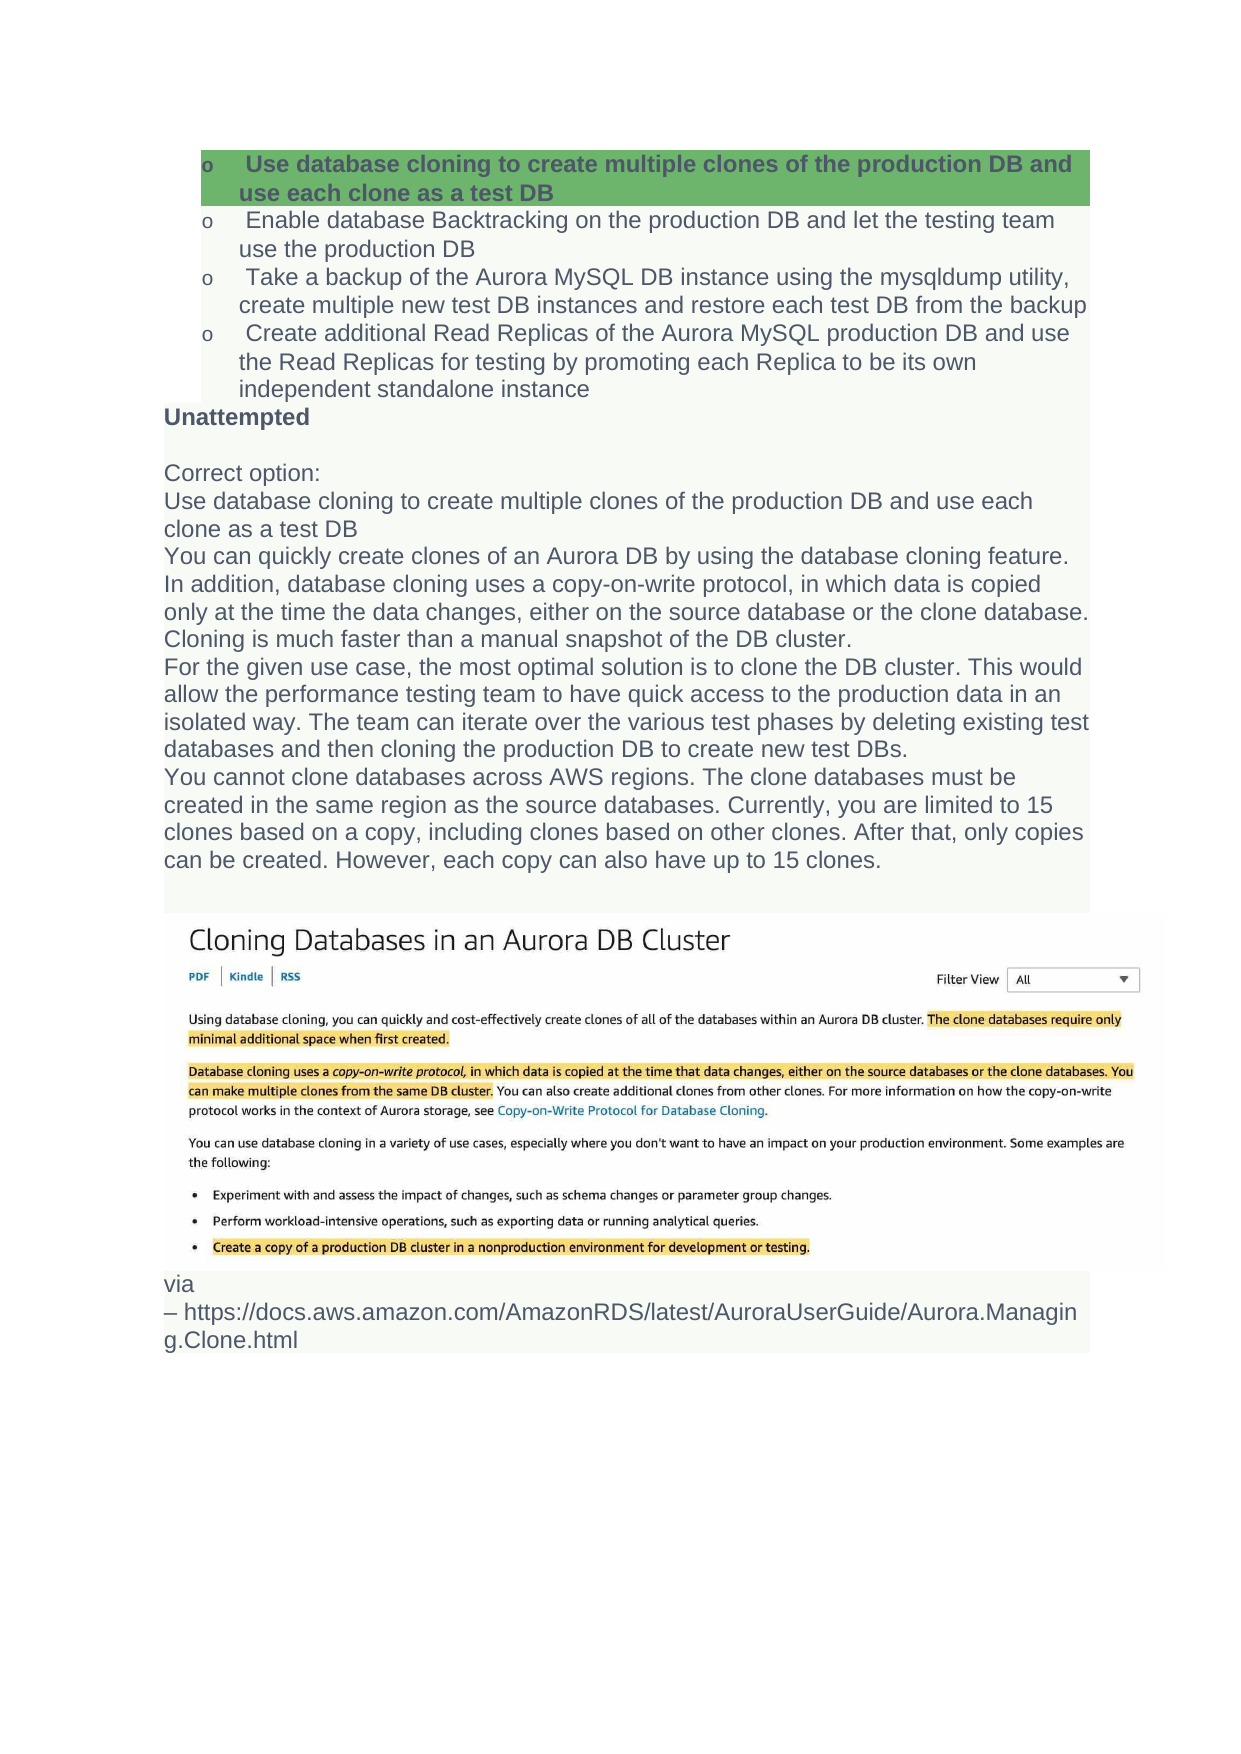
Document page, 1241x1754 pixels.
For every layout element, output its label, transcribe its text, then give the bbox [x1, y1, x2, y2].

list Enable database Backtracking on the production DB and let the testing team use the production DB [201, 206, 1090, 263]
list Use database cloning to create multiple clones of the production DB and use each clone as a test DB [201, 150, 1090, 206]
text via – https://docs.aws.amazon.com/AmazonRDS/latest/AuroraUserGuide/Aurora.Managing.Clone.html [164, 1271, 1090, 1353]
list Create additional Read Replicas of the Aurora MySQL production DB and use the Read Replicas for testing by promoting each Replica to be its own independent standalone instance [201, 319, 1090, 403]
list Take a backup of the Aurora MySQL DB instance using the mysqldump utility, create multiple new test DB instances and restore each test DB from the backup [201, 263, 1090, 319]
picture [163, 913, 1166, 1271]
text Correct option: Use database cloning to create multiple clones of the production DB and use each clone as a test DB You can quickly create clones of an Aurora DB by using the database cloning feature. In addition, database cloning uses a copy-on-write protocol, in which data is copied only at the time the data changes, either on the source database or the clone database. Cloning is much faster than a manual snapshot of the DB cluster. For the given use case, the most optimal solution is to clone the DB cluster. This would allow the performance testing team to have quick access to the production data in an isolated way. The team can iterate over the various test phases by deleting existing test databases and then cloning the production DB to create new test DBs. You cannot clone databases across AWS regions. The clone databases must be created in the same region as the source databases. Currently, you are limited to 15 clones based on a copy, including clones based on other clones. After that, only copies can be created. However, each copy can also have up to 15 clones. [164, 459, 1090, 873]
list Unattempted [164, 403, 1090, 459]
